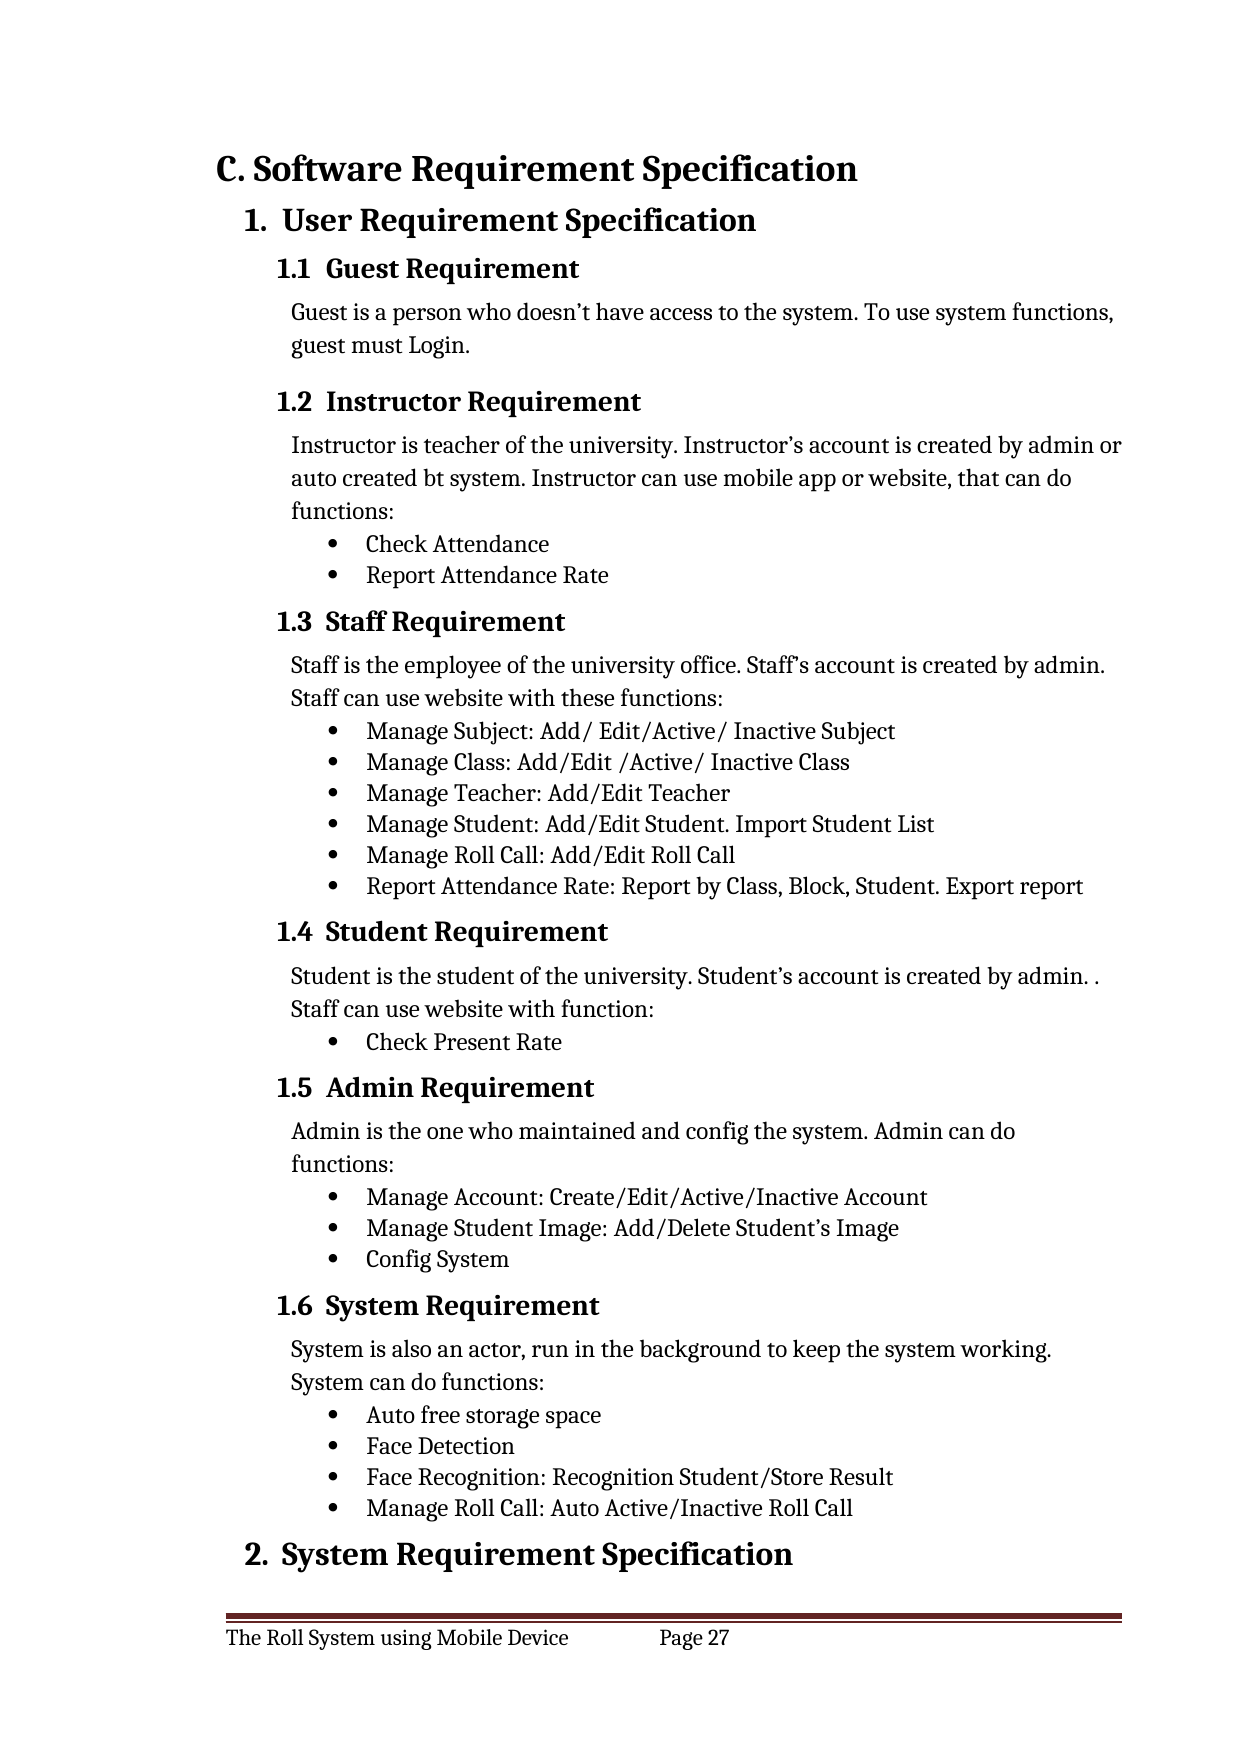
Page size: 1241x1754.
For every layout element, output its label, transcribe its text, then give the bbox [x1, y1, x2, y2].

subtitle Instructor Requirement [277, 385, 1122, 418]
list Manage Subject: Add/ Edit/Active/ Inactive Subject [329, 717, 1122, 746]
text Instructor is teacher of the university. Instructor’s account is created by admin or auto created bt system. Instructor can use mobile app or website, that can do functions: [291, 431, 1122, 526]
list Manage Class: Add/Edit /Active/ Inactive Class [329, 748, 1122, 777]
list Report Attendance Rate [328, 561, 1122, 590]
list Manage Student Image: Add/Delete Student’s Image [329, 1214, 1122, 1243]
subtitle System Requirement Specification [244, 1536, 1122, 1574]
list Face Recognition: Recognition Student/Store Result [329, 1463, 1122, 1492]
list Auto free storage space [329, 1401, 1122, 1430]
subtitle Staff Requirement [277, 605, 1122, 638]
list Manage Student: Add/Edit Student. Import Student List [329, 810, 1122, 839]
list Manage Roll Call: Auto Active/Inactive Roll Call [329, 1494, 1122, 1523]
subtitle Guest Requirement [277, 252, 1122, 286]
text System is also an actor, run in the background to keep the system working. System can do functions: [291, 1335, 1122, 1397]
list Config System [329, 1245, 1122, 1274]
subtitle Software Requirement Specification [216, 148, 1122, 191]
list Manage Teacher: Add/Edit Teacher [329, 779, 1122, 808]
text Staff is the employee of the university office. Staff’s account is created by admin. Staff can use website with these functions: [291, 651, 1122, 712]
text Guest is a person who doesn’t have access to the system. To use system functions, guest must Login. [291, 298, 1122, 360]
subtitle System Requirement [277, 1289, 1122, 1322]
list Face Detection [329, 1432, 1122, 1461]
list Check Present Rate [329, 1028, 1122, 1056]
list Report Attendance Rate: Report by Class, Block, Student. Export report [329, 872, 1122, 901]
list Manage Account: Create/Edit/Active/Inactive Account [329, 1183, 1122, 1212]
subtitle Student Requirement [277, 916, 1122, 949]
subtitle Admin Requirement [277, 1071, 1122, 1105]
text Admin is the one who maintained and config the system. Admin can do functions: [291, 1117, 1122, 1179]
list Check Attendance [328, 530, 1122, 559]
text Student is the student of the university. Student’s account is created by admin. . Staff can use website with function: [291, 962, 1122, 1023]
subtitle User Requirement Specification [244, 201, 1122, 239]
list Manage Roll Call: Add/Edit Roll Call [329, 841, 1122, 870]
